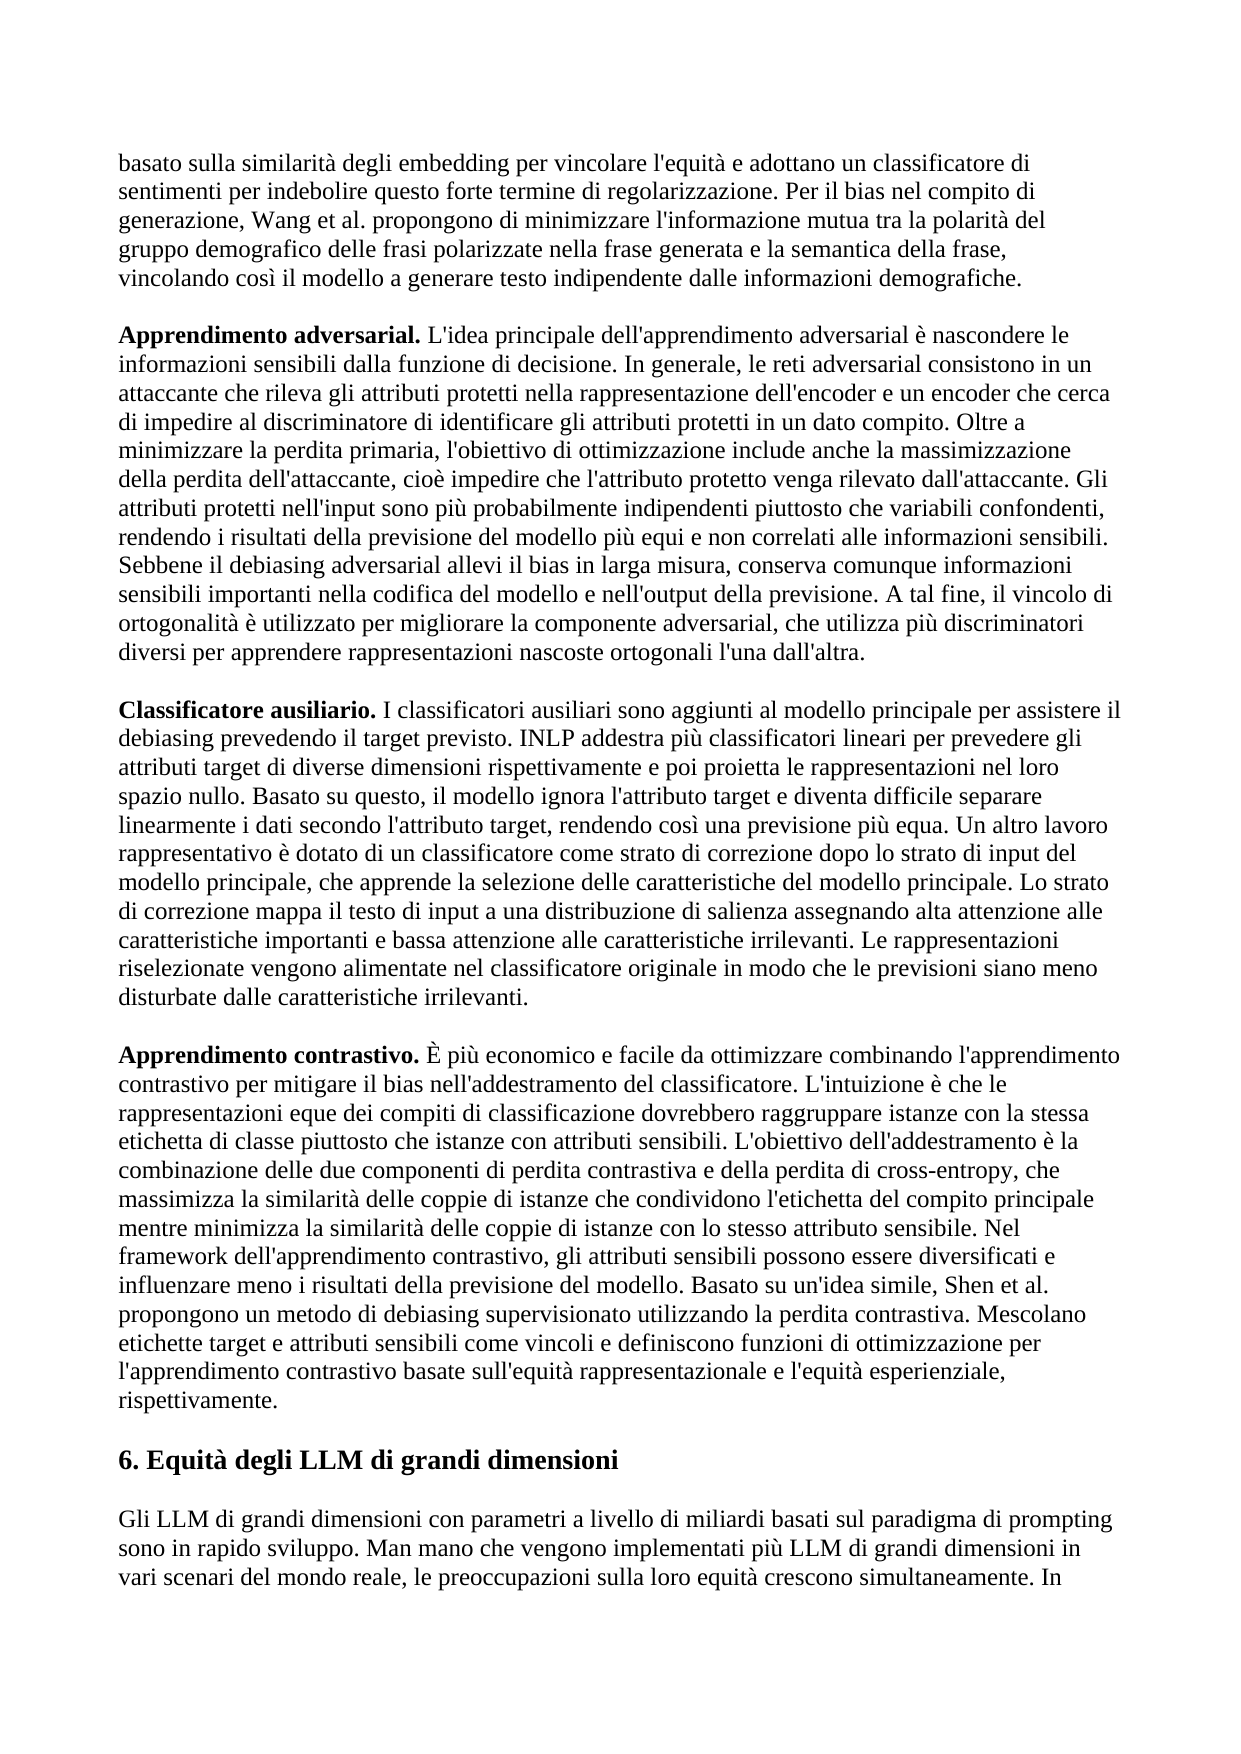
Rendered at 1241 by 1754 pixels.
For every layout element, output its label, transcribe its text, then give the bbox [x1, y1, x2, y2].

text Apprendimento adversarial. L'idea principale dell'apprendimento adversarial è nascondere le informazioni sensibili dalla funzione di decisione. In generale, le reti adversarial consistono in un attaccante che rileva gli attributi protetti nella rappresentazione dell'encoder e un encoder che cerca di impedire al discriminatore di identificare gli attributi protetti in un dato compito. Oltre a minimizzare la perdita primaria, l'obiettivo di ottimizzazione include anche la massimizzazione della perdita dell'attaccante, cioè impedire che l'attributo protetto venga rilevato dall'attaccante. Gli attributi protetti nell'input sono più probabilmente indipendenti piuttosto che variabili confondenti, rendendo i risultati della previsione del modello più equi e non correlati alle informazioni sensibili. Sebbene il debiasing adversarial allevi il bias in larga misura, conserva comunque informazioni sensibili importanti nella codifica del modello e nell'output della previsione. A tal fine, il vincolo di ortogonalità è utilizzato per migliorare la componente adversarial, che utilizza più discriminatori diversi per apprendere rappresentazioni nascoste ortogonali l'una dall'altra. [118, 321, 1122, 666]
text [118, 148, 1122, 291]
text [118, 1504, 1122, 1591]
text Classificatore ausiliario. I classificatori ausiliari sono aggiunti al modello principale per assistere il debiasing prevedendo il target previsto. INLP addestra più classificatori lineari per prevedere gli attributi target di diverse dimensioni rispettivamente e poi proietta le rappresentazioni nel loro spazio nullo. Basato su questo, il modello ignora l'attributo target e diventa difficile separare linearmente i dati secondo l'attributo target, rendendo così una previsione più equa. Un altro lavoro rappresentativo è dotato di un classificatore come strato di correzione dopo lo strato di input del modello principale, che apprende la selezione delle caratteristiche del modello principale. Lo strato di correzione mappa il testo di input a una distribuzione di salienza assegnando alta attenzione alle caratteristiche importanti e bassa attenzione alle caratteristiche irrilevanti. Le rappresentazioni riselezionate vengono alimentate nel classificatore originale in modo che le previsioni siano meno disturbate dalle caratteristiche irrilevanti. [118, 695, 1122, 1011]
subtitle 6. Equità degli LLM di grandi dimensioni [118, 1443, 1122, 1475]
text Apprendimento contrastivo. È più economico e facile da ottimizzare combinando l'apprendimento contrastivo per mitigare il bias nell'addestramento del classificatore. L'intuizione è che le rappresentazioni eque dei compiti di classificazione dovrebbero raggruppare istanze con la stessa etichetta di classe piuttosto che istanze con attributi sensibili. L'obiettivo dell'addestramento è la combinazione delle due componenti di perdita contrastiva e della perdita di cross-entropy, che massimizza la similarità delle coppie di istanze che condividono l'etichetta del compito principale mentre minimizza la similarità delle coppie di istanze con lo stesso attributo sensibile. Nel framework dell'apprendimento contrastivo, gli attributi sensibili possono essere diversificati e influenzare meno i risultati della previsione del modello. Basato su un'idea simile, Shen et al. propongono un metodo di debiasing supervisionato utilizzando la perdita contrastiva. Mescolano etichette target e attributi sensibili come vincoli e definiscono funzioni di ottimizzazione per l'apprendimento contrastivo basate sull'equità rappresentazionale e l'equità esperienziale, rispettivamente. [118, 1040, 1122, 1414]
